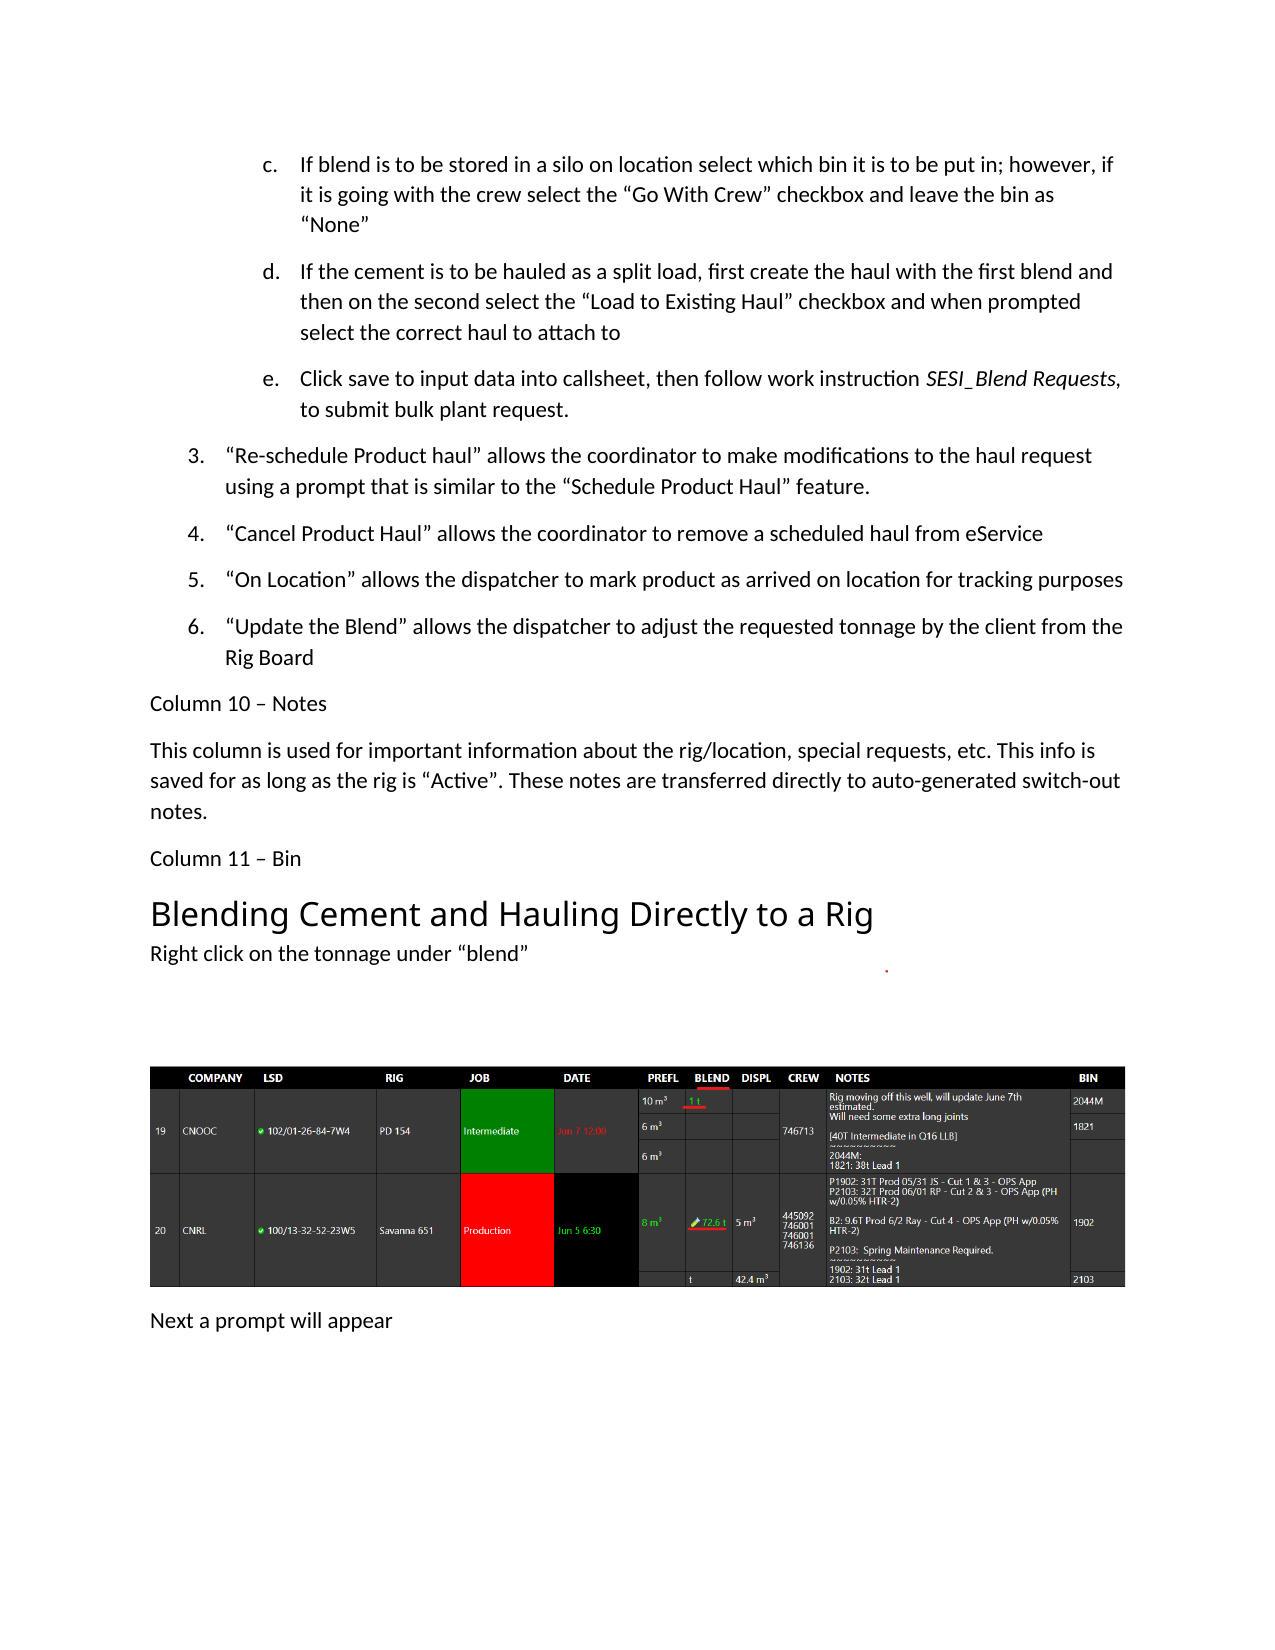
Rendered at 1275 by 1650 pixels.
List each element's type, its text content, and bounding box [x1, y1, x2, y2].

text Column 10 – Notes [150, 689, 1125, 718]
text Right click on the tonnage under “blend” [150, 939, 1125, 969]
list “Cancel Product Haul” allows the coordinator to remove a scheduled haul from eService [187, 519, 1125, 547]
list If blend is to be stored in a silo on location select which bin it is to be put in; however, if it is going with the crew select the “Go With Crew” checkbox and leave the bin as “None” [262, 150, 1125, 238]
list “On Location” allows the dispatcher to mark product as arrived on location for tracking purposes [187, 566, 1125, 594]
list “Update the Blend” allows the dispatcher to adjust the requested tonnage by the client from the Rig Board [187, 612, 1125, 671]
text Next a prompt will appear [150, 1306, 1125, 1334]
list If the cement is to be hauled as a split load, first create the haul with the first blend and then on the second select the “Load to Existing Haul” checkbox and when prompted select the correct haul to attach to [262, 257, 1125, 346]
text This column is used for important information about the rig/location, special requests, etc. This info is saved for as long as the rig is “Active”. These notes are transferred directly to auto-generated switch-out notes. [150, 736, 1125, 825]
list “Re-schedule Product haul” allows the coordinator to make modifications to the haul request using a prompt that is similar to the “Schedule Product Haul” feature. [187, 442, 1125, 500]
subtitle Blending Cement and Hauling Directly to a Rig [150, 891, 1125, 936]
list Click save to input data into callsheet, then follow work instruction SESI_Blend Requests, to submit bulk plant request. [262, 364, 1125, 423]
picture [150, 969, 1125, 1287]
text Column 11 – Bin [150, 844, 1125, 872]
